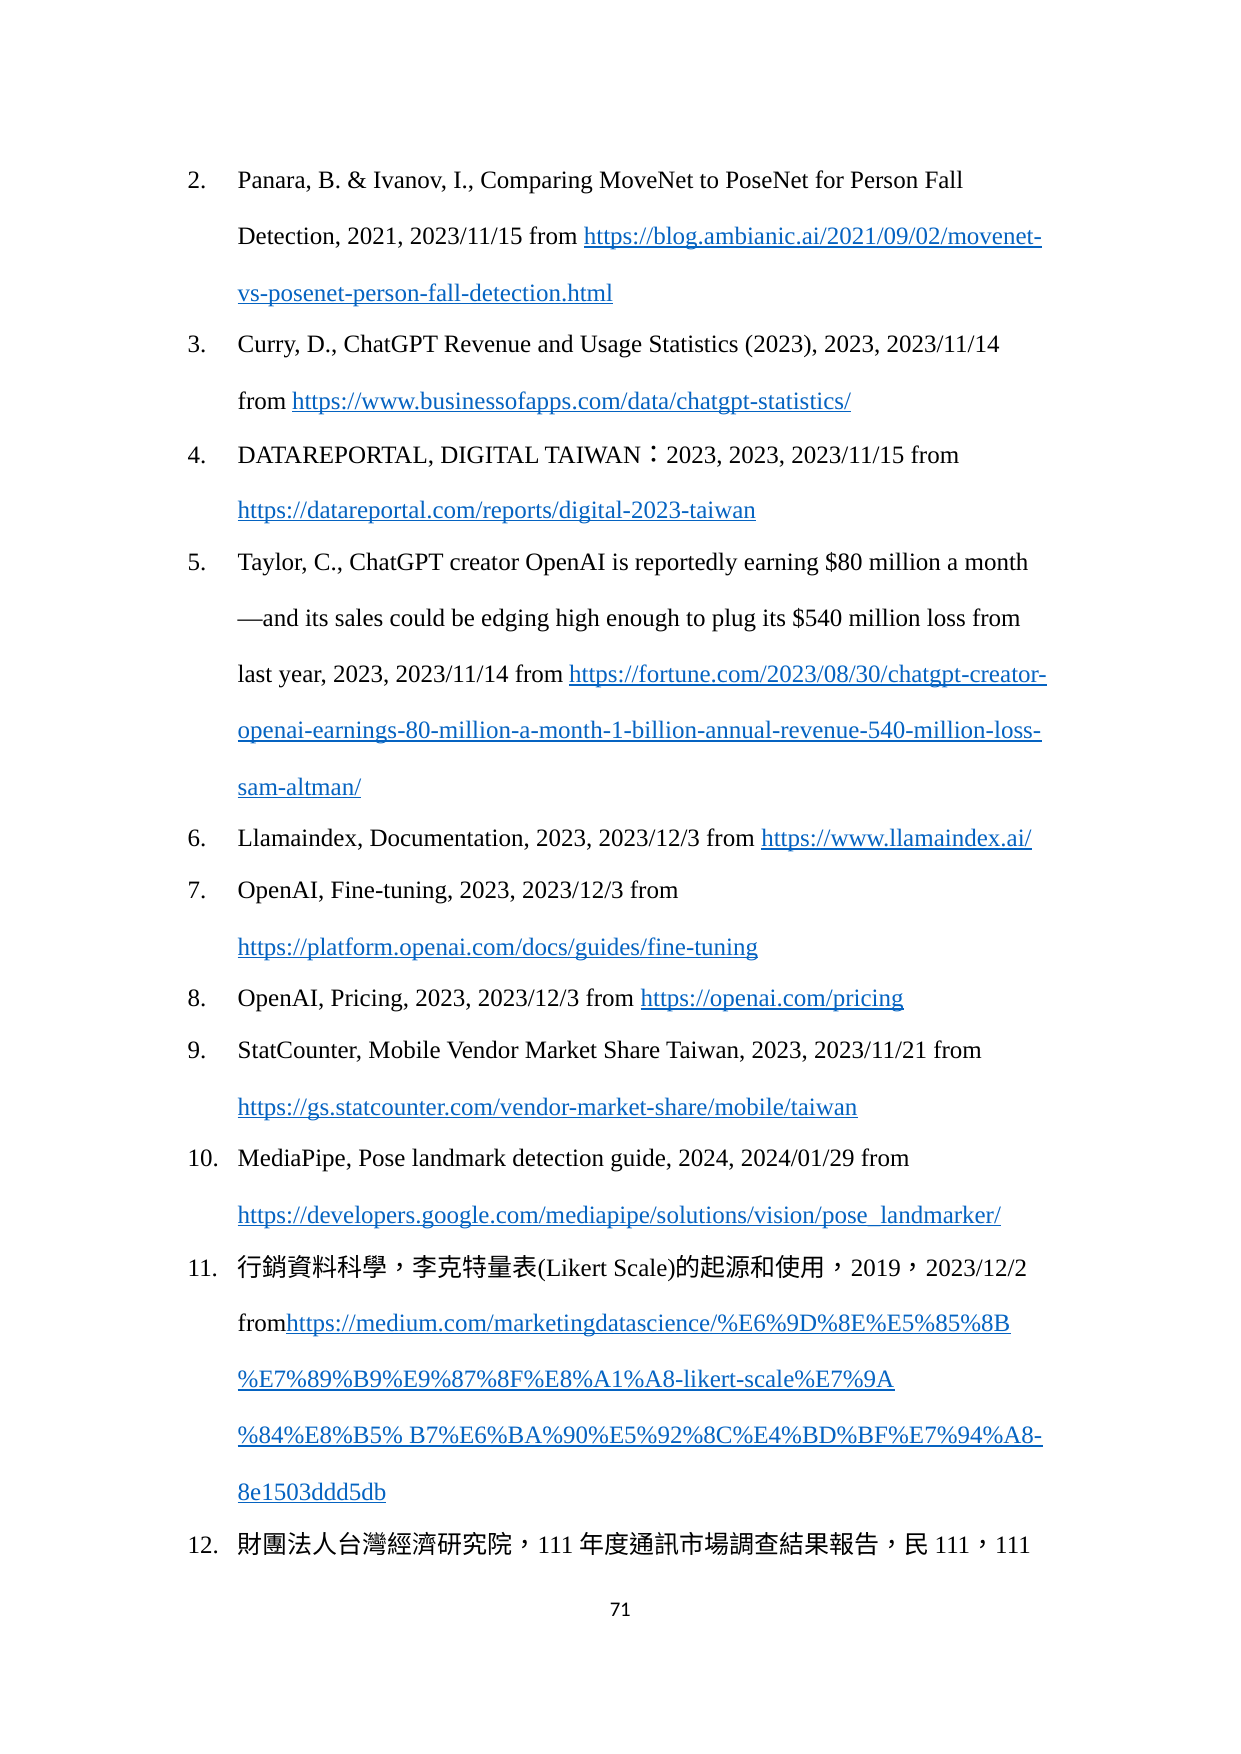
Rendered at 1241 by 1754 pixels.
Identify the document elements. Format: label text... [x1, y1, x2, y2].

list OpenAI, Pricing, 2023, 2023/12/3 from https://openai.com/pricing [187, 979, 1053, 1017]
list Llamaindex, Documentation, 2023, 2023/12/3 from https://www.llamaindex.ai/ [187, 819, 1053, 857]
list MediaPipe, Pose landmark detection guide, 2024, 2024/01/29 from https://developers.google.com/mediapipe/solutions/vision/pose_landmarker/ [187, 1139, 1053, 1233]
list Panara, B. & Ivanov, I., Comparing MoveNet to PoseNet for Person Fall Detection, 2021, 2023/11/15 from https://blog.ambianic.ai/2021/09/02/movenet-vs-posenet-person-fall-detection.html [187, 161, 1053, 311]
list Curry, D., ChatGPT Revenue and Usage Statistics (2023), 2023, 2023/11/14 from https://www.businessofapps.com/data/chatgpt-statistics/ [187, 325, 1053, 419]
list StatCounter, Mobile Vendor Market Share Taiwan, 2023, 2023/11/21 from https://gs.statcounter.com/vendor-market-share/mobile/taiwan [187, 1031, 1053, 1125]
list 行銷資料科學，李克特量表(Likert Scale)的起源和使用，2019，2023/12/2 fromhttps://medium.com/marketingdatascience/%E6%9D%8E%E5%85%8B%E7%89%B9%E9%87%8F%E8%A1%A8-likert-scale%E7%9A%84%E8%B5% B7%E6%BA%90%E5%92%8C%E4%BD%BF%E7%94%A8-8e1503ddd5db [187, 1247, 1053, 1510]
list DATAREPORTAL, DIGITAL TAIWAN：2023, 2023, 2023/11/15 from https://datareportal.com/reports/digital-2023-taiwan [187, 434, 1053, 528]
list OpenAI, Fine-tuning, 2023, 2023/12/3 from https://platform.openai.com/docs/guides/fine-tuning [187, 871, 1053, 965]
list Taylor, C., ChatGPT creator OpenAI is reportedly earning $80 million a month—and its sales could be edging high enough to plug its $540 million loss from last year, 2023, 2023/11/14 from https://fortune.com/2023/08/30/chatgpt-creator-openai-earnings-80-million-a-month-1-billion-annual-revenue-540-million-loss-sam-altman/ [187, 542, 1053, 805]
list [187, 1524, 1053, 1562]
